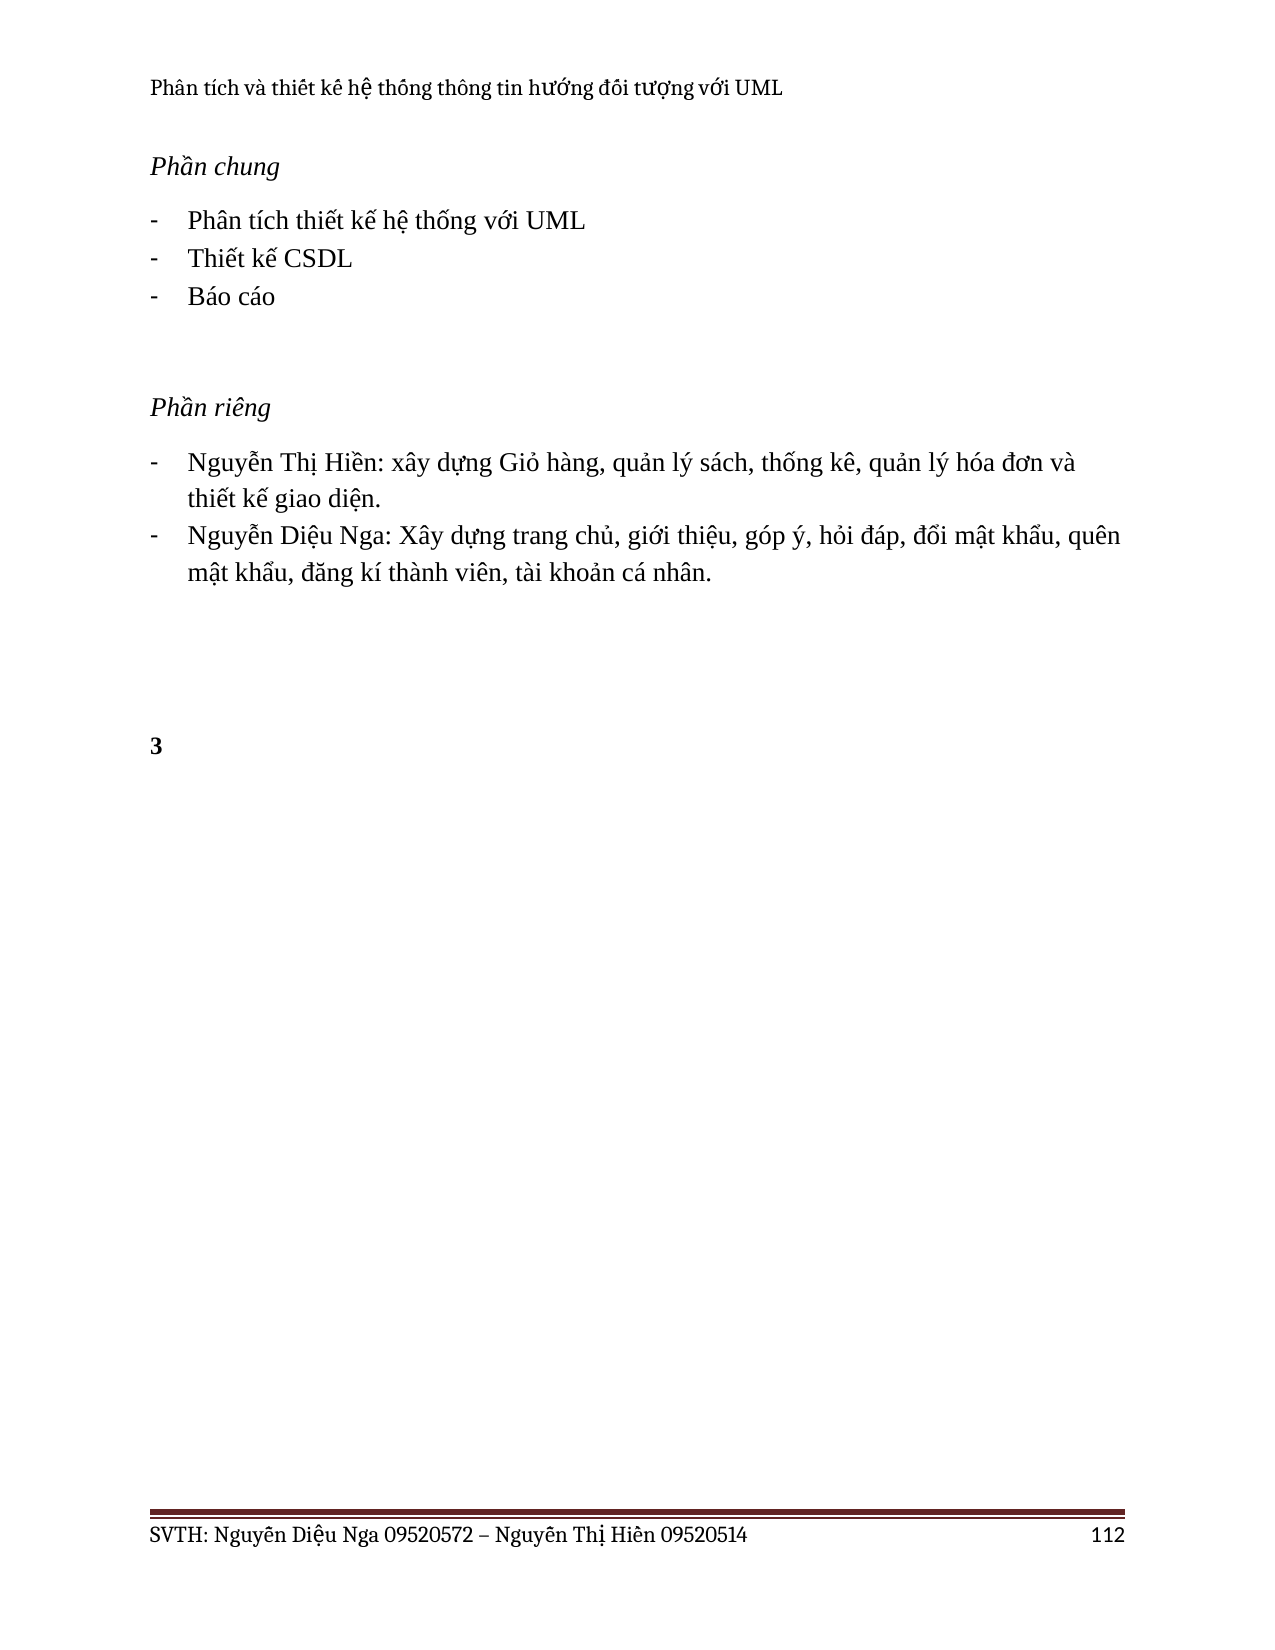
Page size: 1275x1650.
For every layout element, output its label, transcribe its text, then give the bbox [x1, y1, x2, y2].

text Phần riêng [150, 391, 1125, 423]
list Thiết kế CSDL [150, 241, 1125, 274]
list Nguyễn Thị Hiền: xây dựng Giỏ hàng, quản lý sách, thống kê, quản lý hóa đơn và thiết kế giao diện. [150, 445, 1125, 514]
list Phân tích thiết kế hệ thống với UML [150, 203, 1125, 236]
list Báo cáo [150, 279, 1125, 312]
text Phần chung [150, 150, 1125, 181]
list Nguyễn Diệu Nga: Xây dựng trang chủ, giới thiệu, góp ý, hỏi đáp, đổi mật khẩu, quên mật khẩu, đăng kí thành viên, tài khoản cá nhân. [150, 518, 1125, 587]
